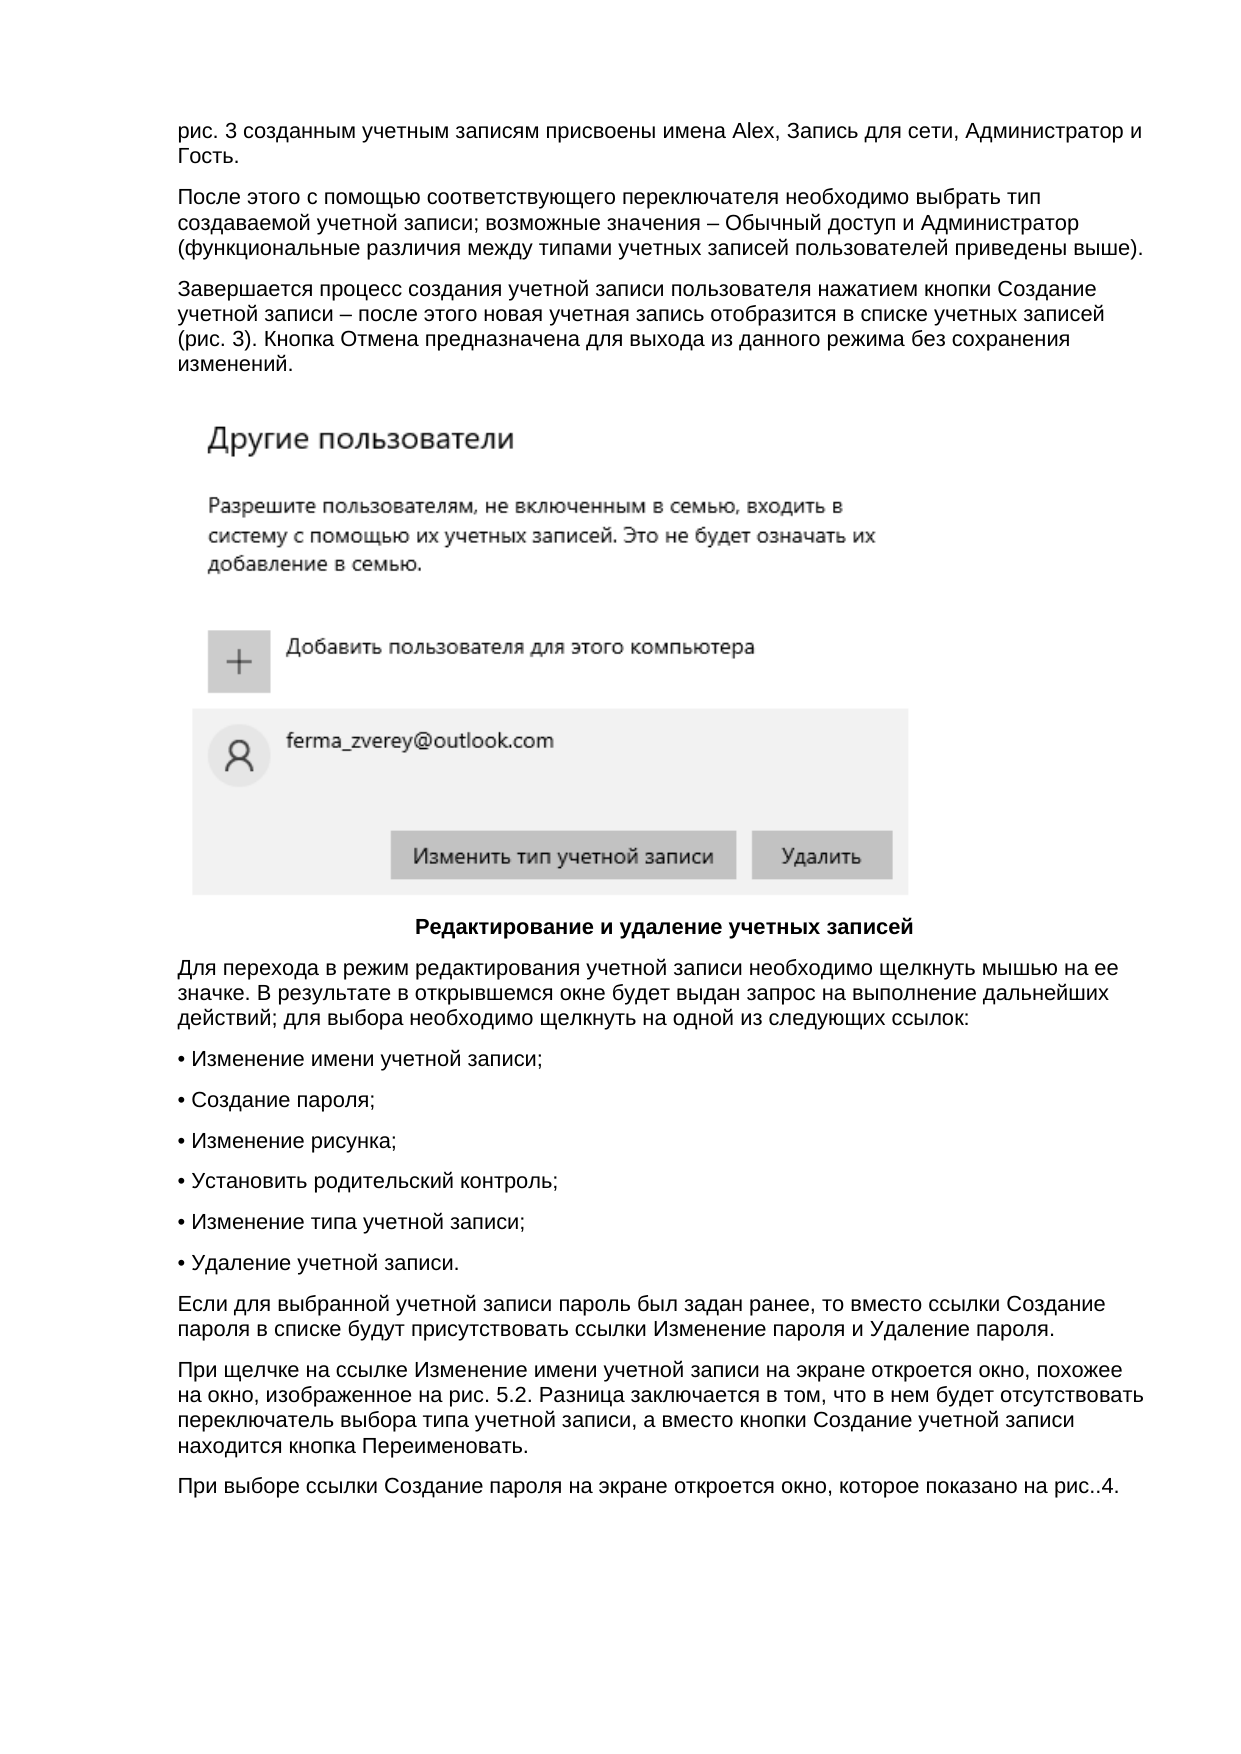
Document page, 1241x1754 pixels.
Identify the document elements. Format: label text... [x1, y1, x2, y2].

text • Установить родительский контроль; [177, 1168, 1152, 1193]
text • Изменение рисунка; [177, 1127, 1152, 1153]
text При щелчке на ссылке Изменение имени учетной записи на экране откроется окно, похожее на окно, изображенное на рис. 5.2. Разница заключается в том, что в нем будет отсутствовать переключатель выбора типа учетной записи, а вместо кнопки Создание учетной записи находится кнопка Переименовать. [177, 1357, 1152, 1458]
text Завершается процесс создания учетной записи пользователя нажатием кнопки Создание учетной записи – после этого новая учетная запись отобразится в списке учетных записей (рис. 3). Кнопка Отмена предназначена для выхода из данного режима без сохранения изменений. [177, 275, 1152, 376]
text После этого с помощью соответствующего переключателя необходимо выбрать тип создаваемой учетной записи; возможные значения – Обычный доступ и Администратор (функциональные различия между типами учетных записей пользователей приведены выше). [177, 184, 1152, 260]
text • Удаление учетной записи. [177, 1250, 1152, 1275]
text Если для выбранной учетной записи пароль был задан ранее, то вместо ссылки Создание пароля в списке будут присутствовать ссылки Изменение пароля и Удаление пароля. [177, 1291, 1152, 1341]
text Для перехода в режим редактирования учетной записи необходимо щелкнуть мышью на ее значке. В результате в открывшемся окне будет выдан запрос на выполнение дальнейших действий; для выбора необходимо щелкнуть на одной из следующих ссылок: [177, 954, 1152, 1030]
picture [177, 391, 968, 914]
text • Изменение имени учетной записи; [177, 1046, 1152, 1071]
text • Изменение типа учетной записи; [177, 1209, 1152, 1234]
text • Создание пароля; [177, 1087, 1152, 1112]
text Редактирование и удаление учетных записей [177, 914, 1152, 939]
text При выборе ссылки Создание пароля на экране откроется окно, которое показано на рис..4. [177, 1473, 1152, 1498]
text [177, 118, 1152, 168]
